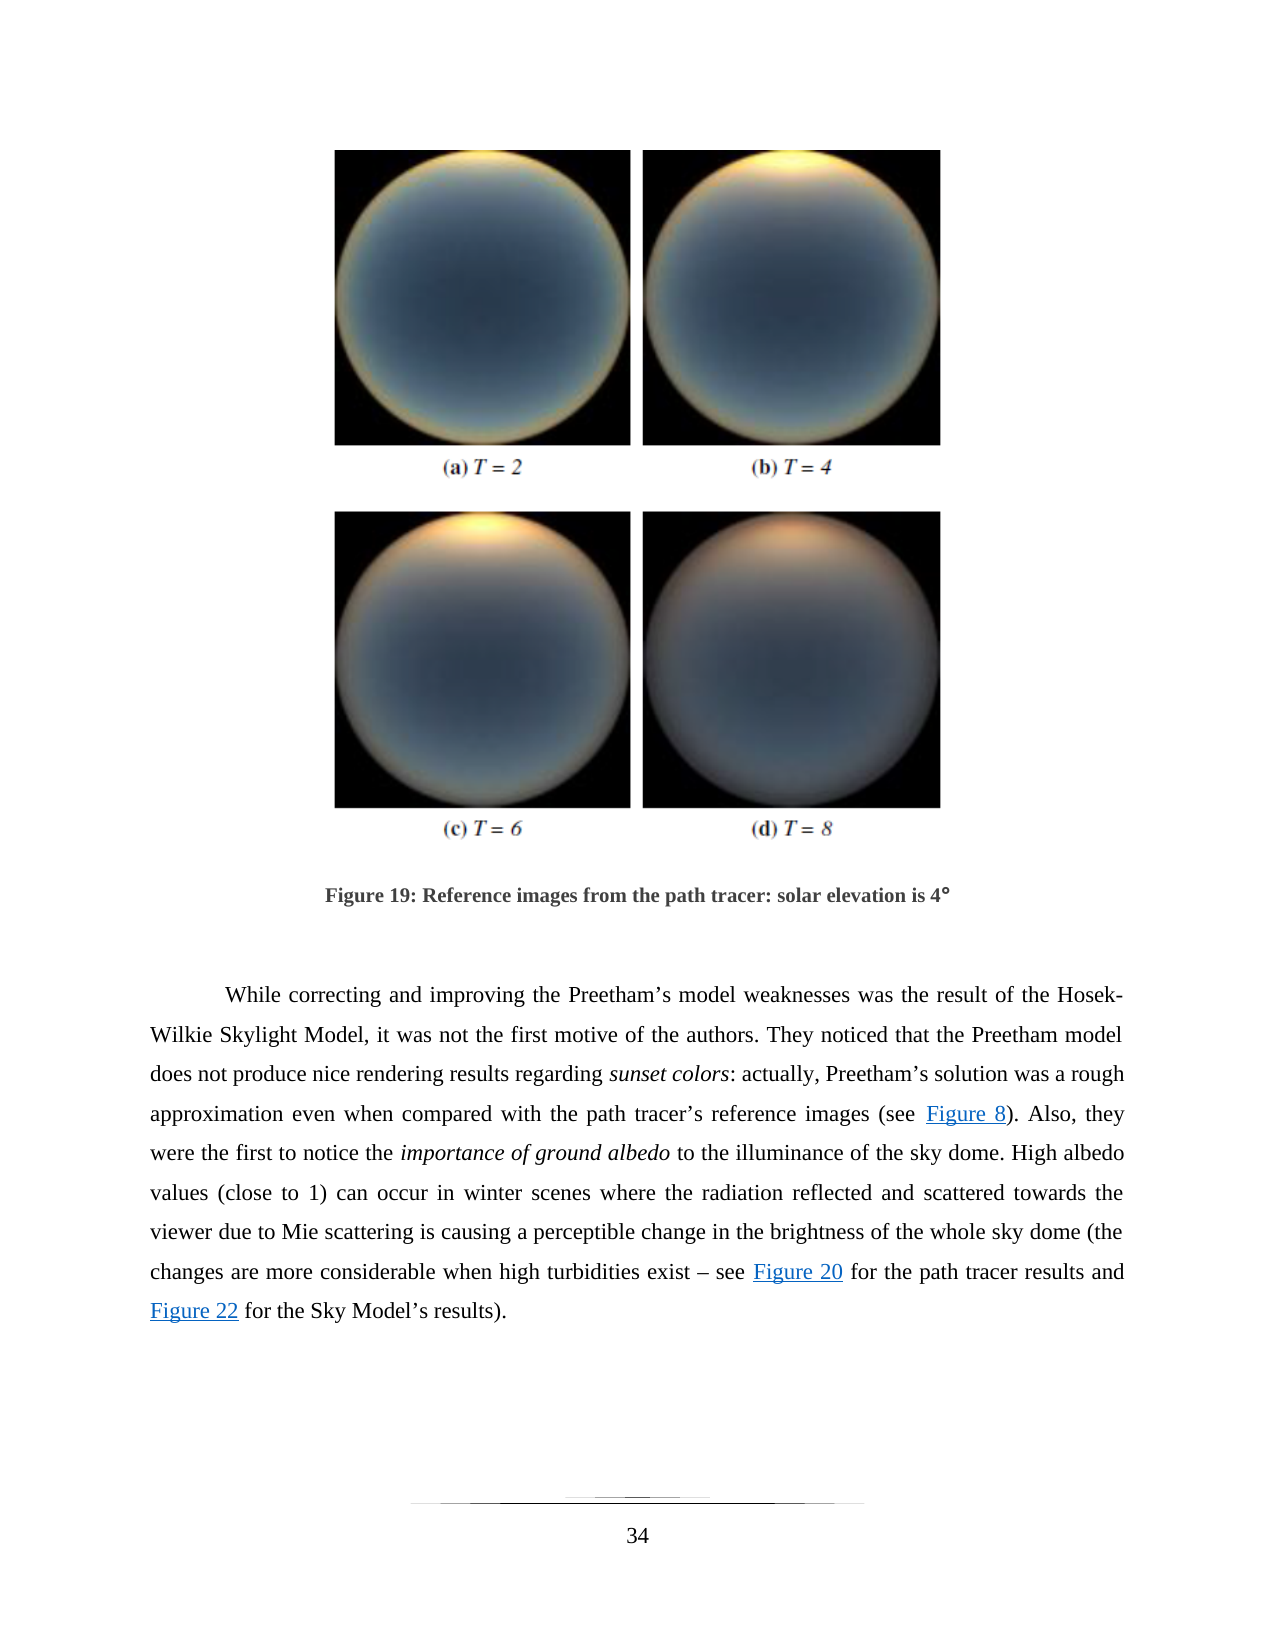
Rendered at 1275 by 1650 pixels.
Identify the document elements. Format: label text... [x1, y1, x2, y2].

text While correcting and improving the Preetham’s model weaknesses was the result of the Hosek-Wilkie Skylight Model, it was not the first motive of the authors. They noticed that the Preetham model does not produce nice rendering results regarding sunset colors: actually, Preetham’s solution was a rough approximation even when compared with the path tracer’s reference images (see Figure 8). Also, they were the first to notice the importance of ground albedo to the illuminance of the sky dome. High albedo values (close to 1) can occur in winter scenes where the radiation reflected and scattered towards the viewer due to Mie scattering is causing a perceptible change in the brightness of the whole sky dome (the changes are more considerable when high turbidities exist – see Figure 20 for the path tracer results and Figure 22 for the Sky Model’s results). [150, 982, 1125, 1324]
picture [334, 150, 941, 851]
text Figure 19: Reference images from the path tracer: solar elevation is 4° [150, 880, 1125, 909]
